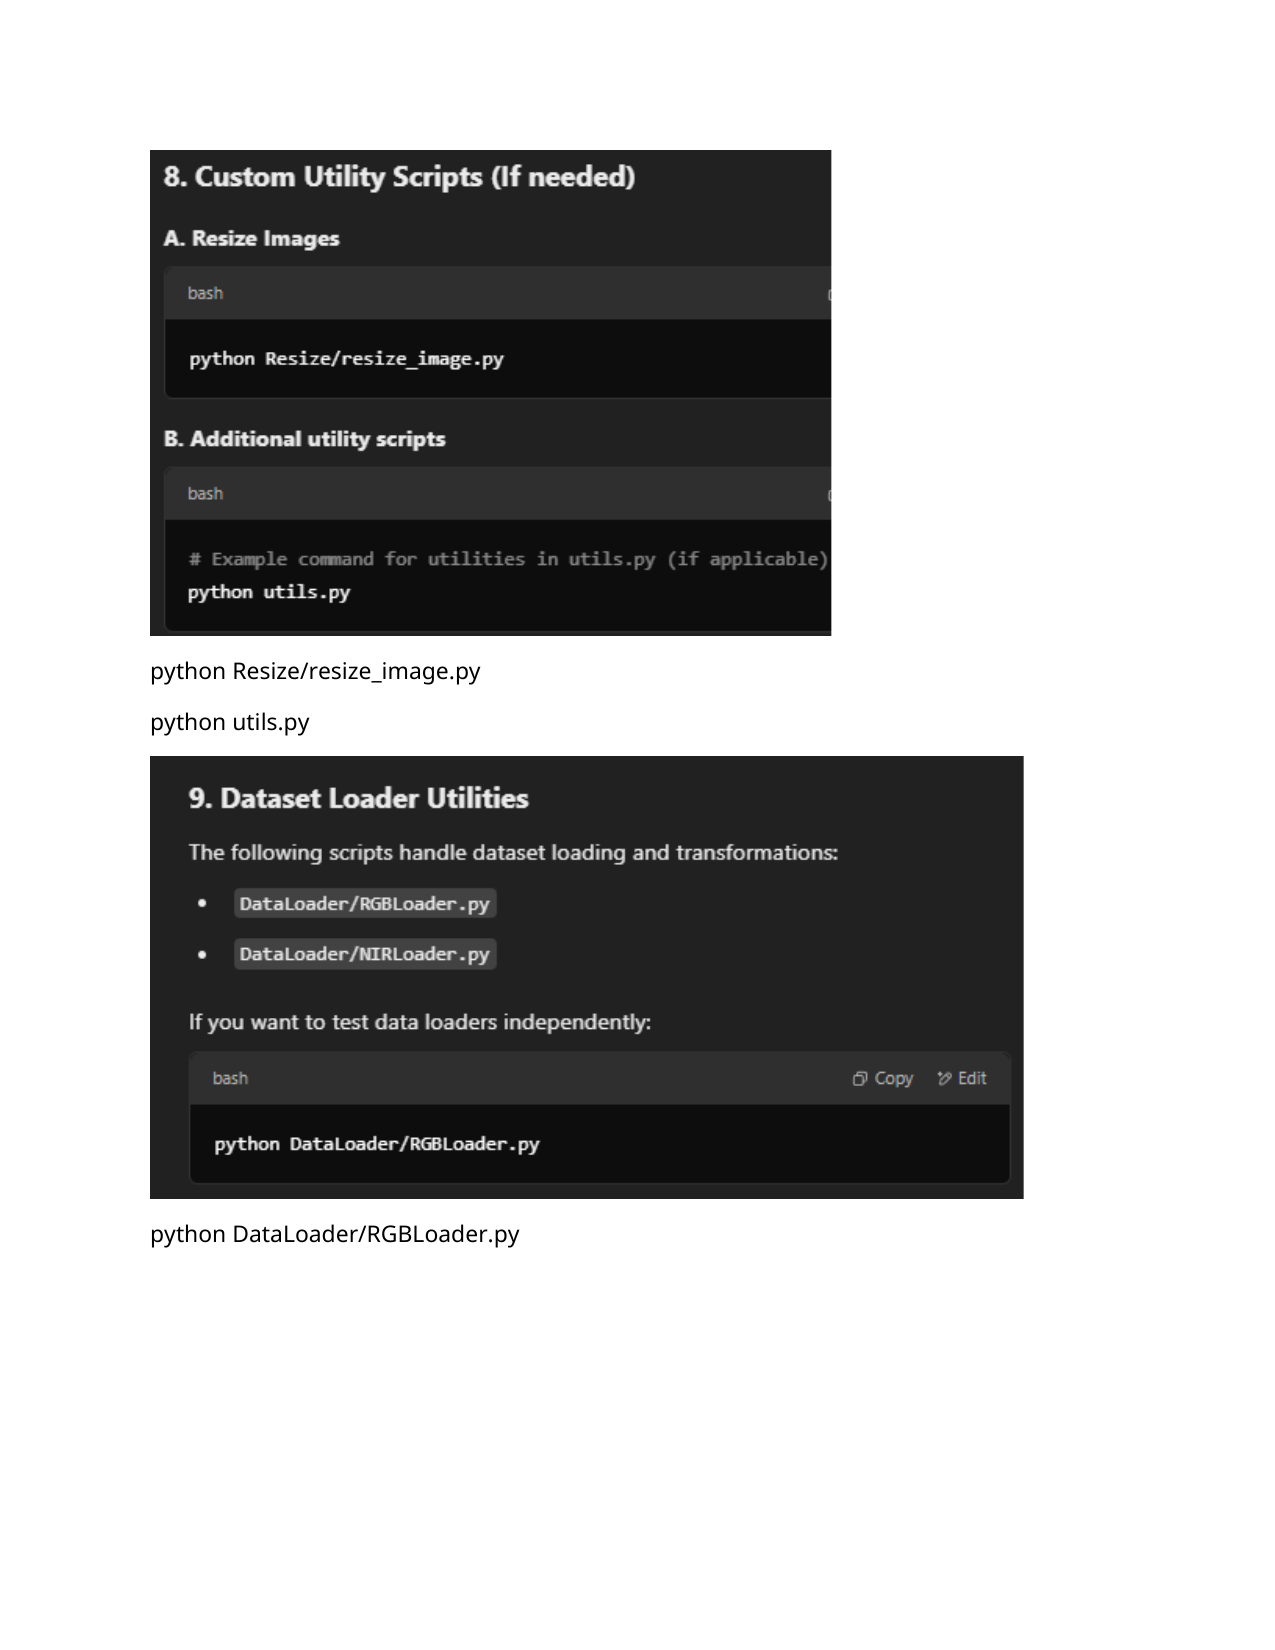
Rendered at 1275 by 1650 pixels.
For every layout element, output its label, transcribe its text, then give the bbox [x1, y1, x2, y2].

picture [150, 756, 1024, 1199]
picture [150, 150, 832, 636]
text python DataLoader/RGBLoader.py [150, 1217, 1125, 1249]
text python utils.py [150, 706, 1125, 737]
text python Resize/resize_image.py [150, 655, 1125, 686]
